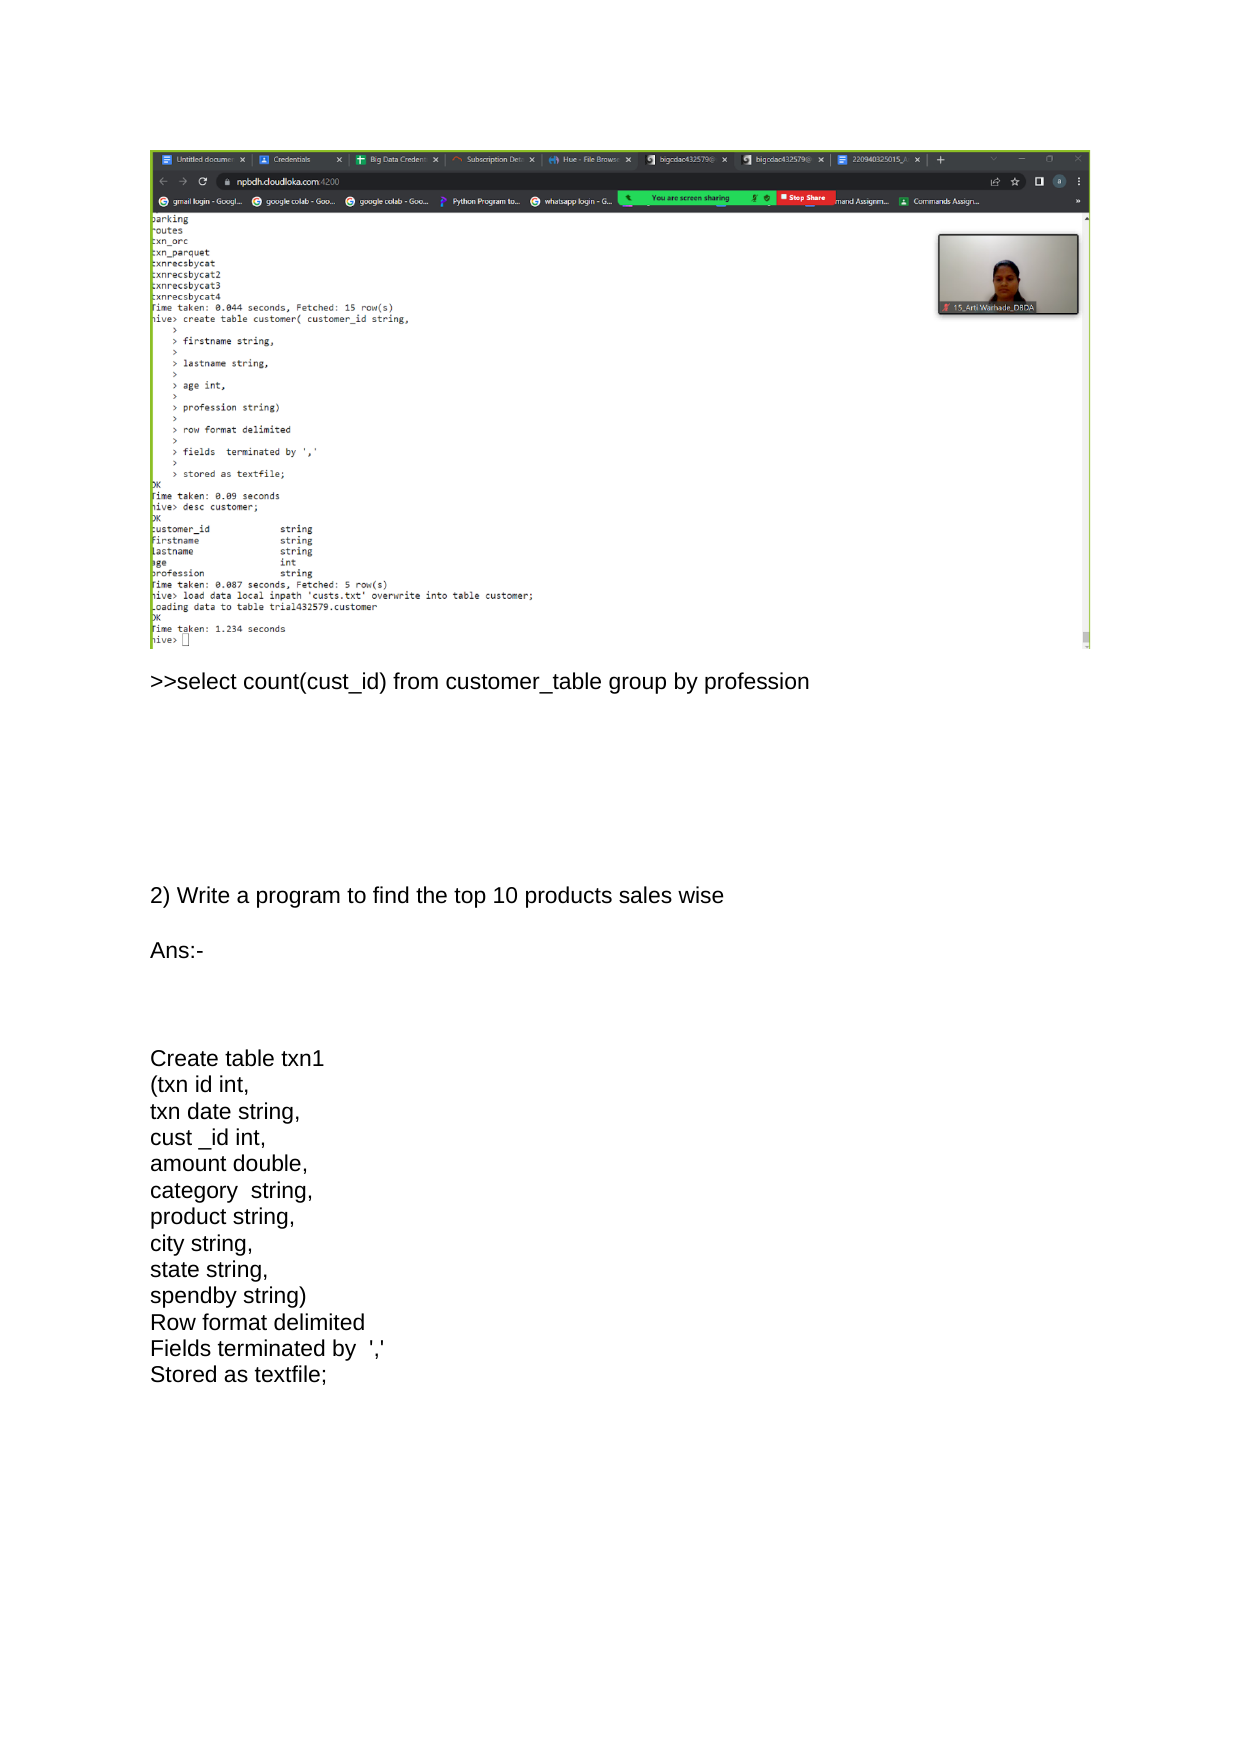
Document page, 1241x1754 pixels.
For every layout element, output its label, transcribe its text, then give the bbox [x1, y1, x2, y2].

text Fields terminated by ',' [150, 1335, 1090, 1361]
text product string, [150, 1203, 1090, 1229]
text category string, [150, 1177, 1090, 1203]
text spendby string) [150, 1282, 1090, 1308]
text >>select count(cust_id) from customer_table group by profession [150, 668, 1090, 694]
text Row format delimited [150, 1308, 1090, 1335]
text city string, [150, 1229, 1090, 1256]
text cust _id int, [150, 1124, 1090, 1150]
picture [150, 150, 1091, 649]
text Stored as textfile; [150, 1361, 1090, 1388]
text 2) Write a program to find the top 10 products sales wise [150, 882, 1090, 908]
text Ans:- [150, 937, 1090, 963]
text (txn id int, [150, 1071, 1090, 1098]
text state string, [150, 1256, 1090, 1282]
text amount double, [150, 1150, 1090, 1177]
text txn date string, [150, 1098, 1090, 1124]
text Create table txn1 [150, 1045, 1090, 1071]
